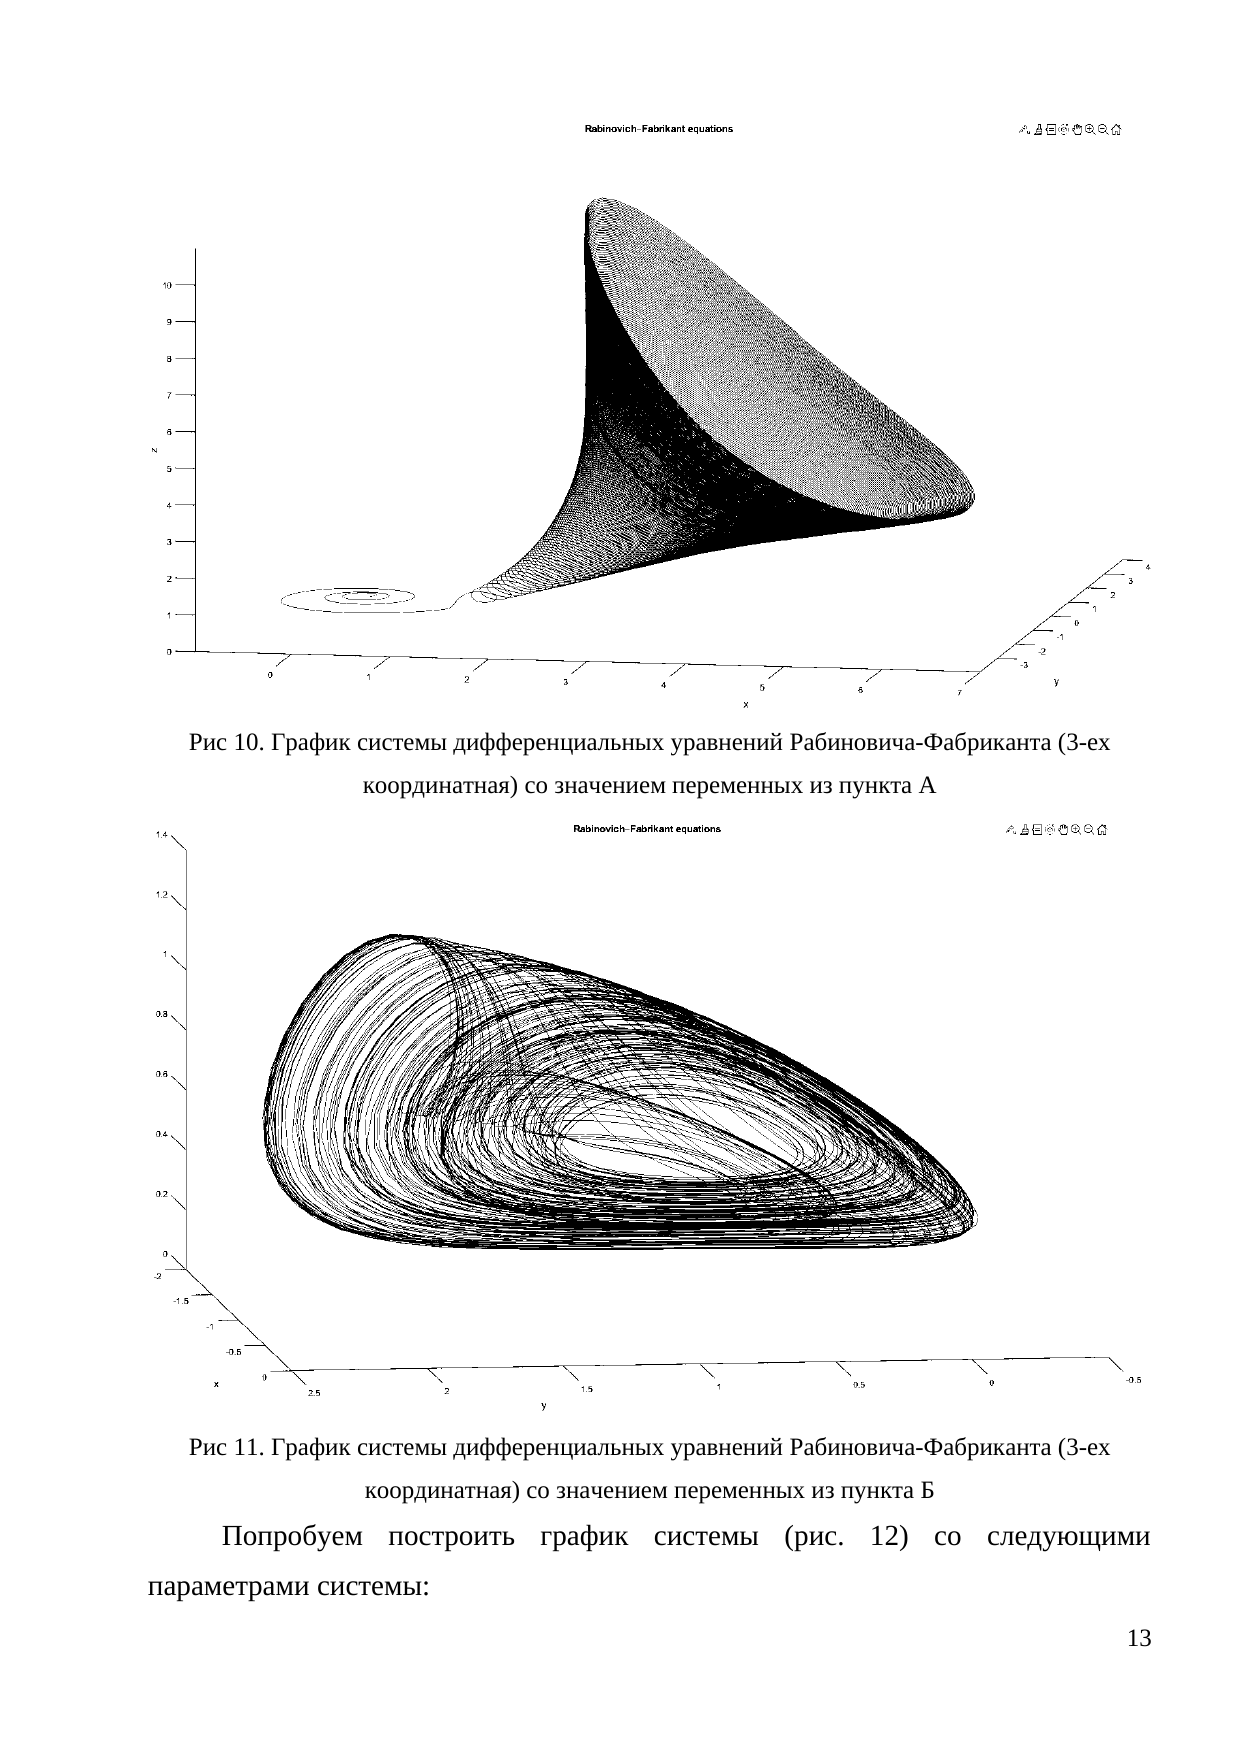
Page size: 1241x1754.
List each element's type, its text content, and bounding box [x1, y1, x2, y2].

list Попробуем построить график системы (рис. 12) со следующими параметрами системы: [148, 1518, 1152, 1602]
list Рис 11. График системы дифференциальных уравнений Рабиновича-Фабриканта (3-ех координатная) со значением переменных из пункта Б [148, 1432, 1152, 1503]
list Рис 10. График системы дифференциальных уравнений Рабиновича-Фабриканта (3-ех координатная) со значением переменных из пункта А [148, 727, 1152, 799]
